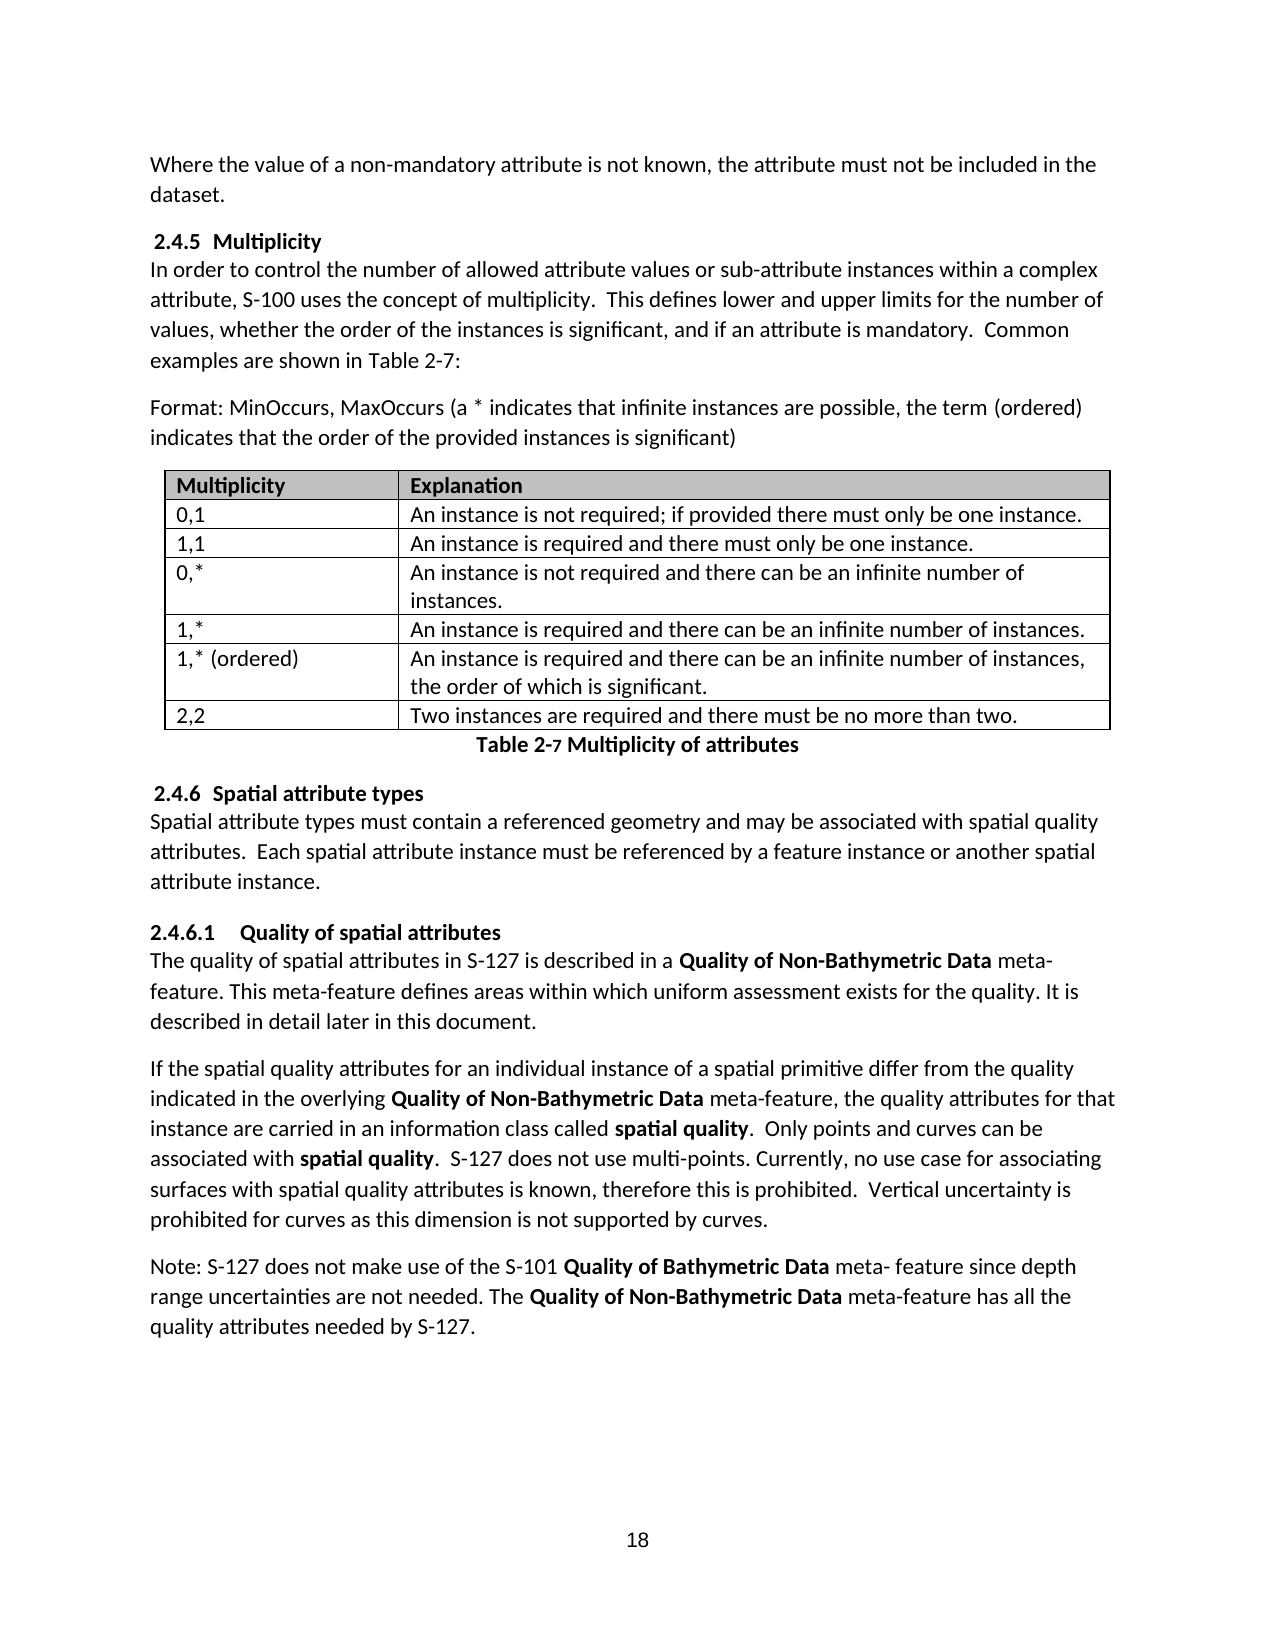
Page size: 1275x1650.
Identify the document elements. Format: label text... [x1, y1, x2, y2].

subtitle Quality of spatial attributes [150, 918, 1125, 947]
table_cell An instance is required and there can be an infinite number of instances. [399, 615, 1109, 643]
table_cell Two instances are required and there must be no more than two. [399, 701, 1109, 729]
text Spatial attribute types must contain a referenced geometry and may be associated with spatial quality attributes. Each spatial attribute instance must be referenced by a feature instance or another spatial attribute instance. [150, 807, 1125, 896]
text Format: MinOccurs, MaxOccurs (a * indicates that infinite instances are possible, the term (ordered) indicates that the order of the provided instances is significant) [150, 393, 1125, 451]
text Note: S-127 does not make use of the S-101 Quality of Bathymetric Data meta- feature since depth range uncertainties are not needed. The Quality of Non-Bathymetric Data meta-feature has all the quality attributes needed by S-127. [150, 1252, 1125, 1340]
table_cell 1,* [166, 615, 398, 643]
subtitle Multiplicity [153, 227, 1125, 255]
table_cell An instance is not required and there can be an infinite number of instances. [399, 558, 1109, 614]
table_cell 0,* [166, 558, 398, 614]
table_cell 1,* (ordered) [166, 644, 398, 700]
table_cell 2,2 [166, 701, 398, 729]
table_header Multiplicity [166, 471, 398, 499]
text If the spatial quality attributes for an individual instance of a spatial primitive differ from the quality indicated in the overlying Quality of Non-Bathymetric Data meta-feature, the quality attributes for that instance are carried in an information class called spatial quality. Only points and curves can be associated with spatial quality. S-127 does not use multi-points. Currently, no use case for associating surfaces with spatial quality attributes is known, therefore this is prohibited. Vertical uncertainty is prohibited for curves as this dimension is not supported by curves. [150, 1054, 1125, 1233]
subtitle Spatial attribute types [153, 779, 1125, 807]
text Where the value of a non-mandatory attribute is not known, the attribute must not be included in the dataset. [150, 150, 1125, 208]
text The quality of spatial attributes in S-127 is described in a Quality of Non-Bathymetric Data meta-feature. This meta-feature defines areas within which uniform assessment exists for the quality. It is described in detail later in this document. [150, 947, 1125, 1035]
table_cell An instance is not required; if provided there must only be one instance. [399, 500, 1109, 528]
table_cell 1,1 [166, 529, 398, 557]
table_cell 0,1 [166, 500, 398, 528]
table_cell An instance is required and there can be an infinite number of instances, the order of which is significant. [399, 644, 1109, 700]
table_header Explanation [399, 471, 1109, 499]
table_cell An instance is required and there must only be one instance. [399, 529, 1109, 557]
